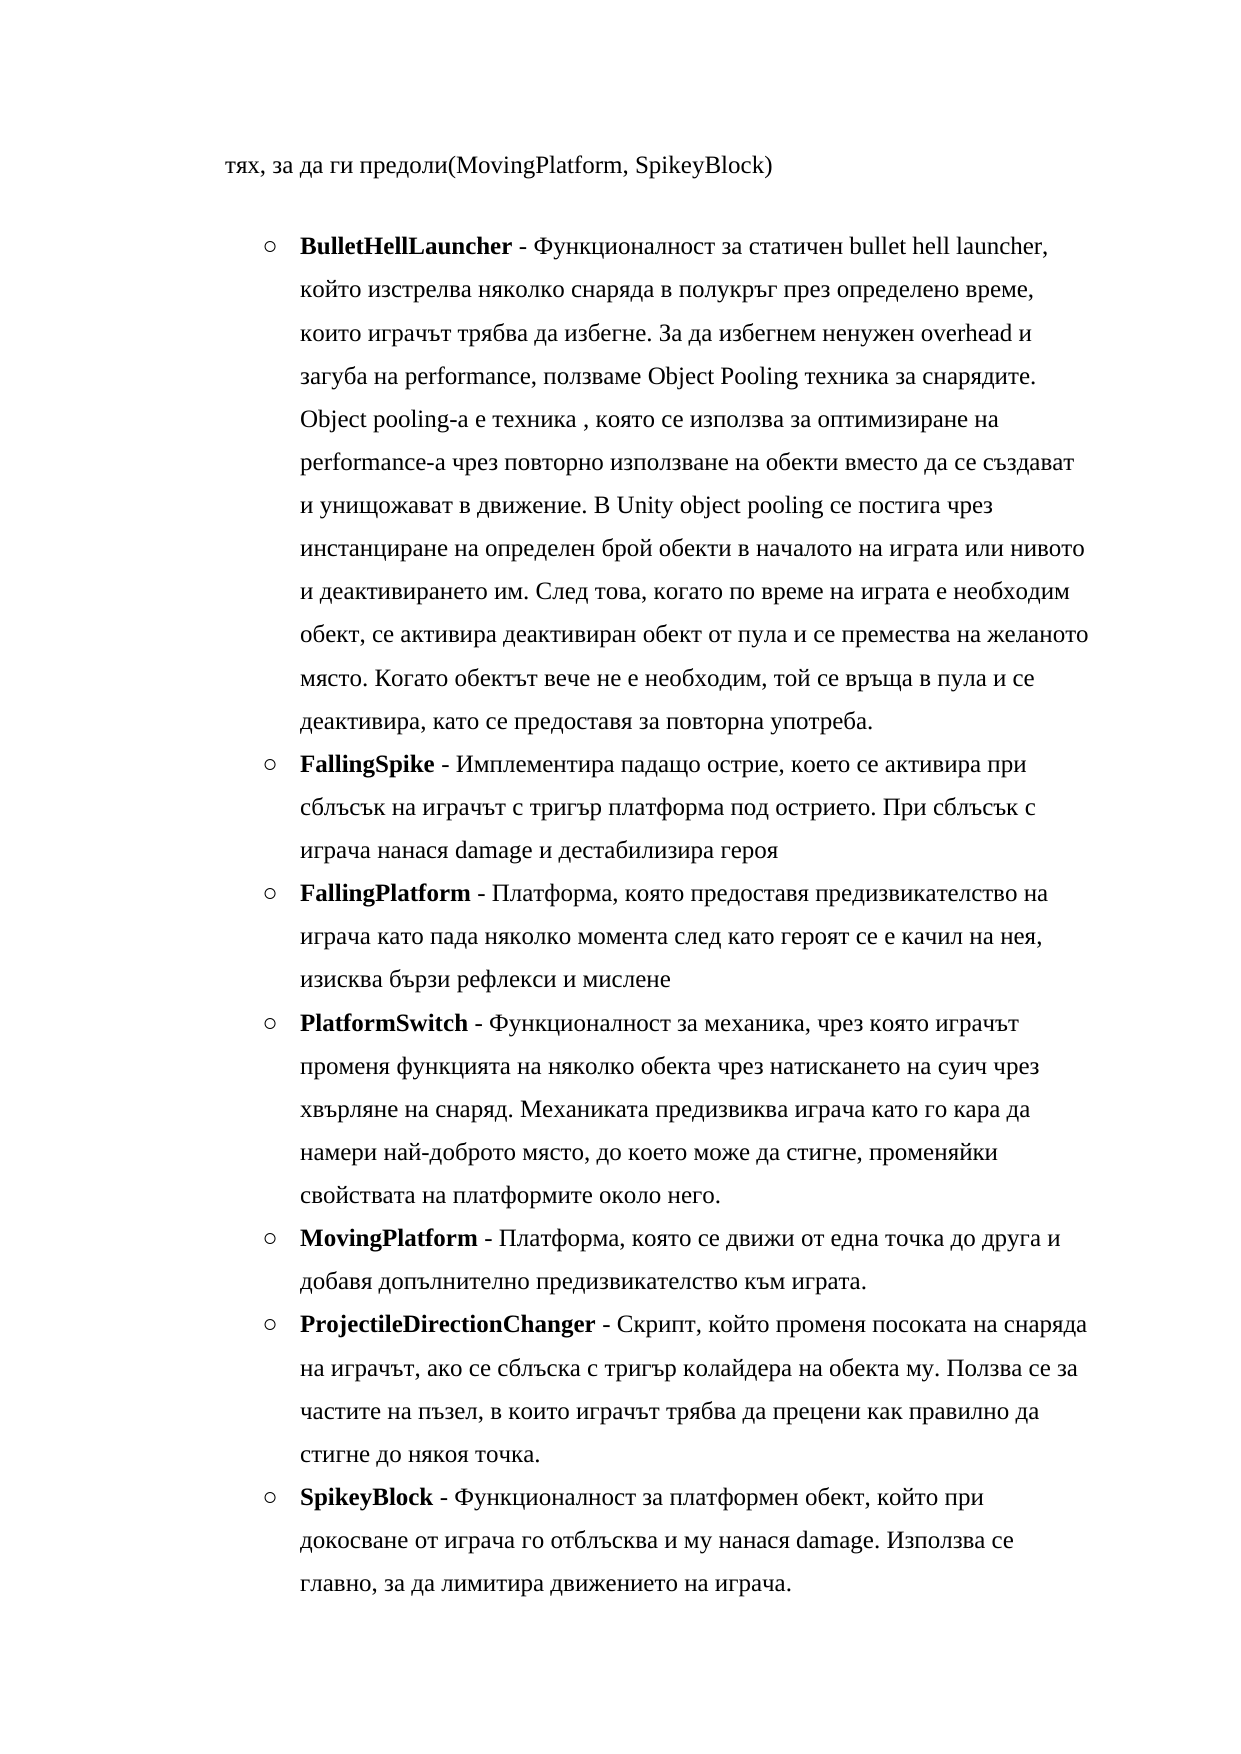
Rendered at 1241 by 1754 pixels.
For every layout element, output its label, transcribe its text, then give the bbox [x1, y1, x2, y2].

list FallingPlatform - Платформа, която предоставя предизвикателство на играча като пада няколко момента след като героят се е качил на нея, изисква бързи рефлекси и мислене [262, 878, 1090, 993]
list BulletHellLauncher - Функционалност за статичен bullet hell launcher, който изстрелва няколко снаряда в полукръг през определено време, които играчът трябва да избегне. За да избегнем ненужен overhead и загуба на performance, ползваме Object Pooling техника за снарядите. Object pooling-а е техника , която се използва за оптимизиране на performance-а чрез повторно използване на обекти вместо да се създават и унищожават в движение. В Unity object pooling се постига чрез инстанциране на определен брой обекти в началото на играта или нивото и деактивирането им. След това, когато по време на играта е необходим обект, се активира деактивиран обект от пула и се премества на желаното място. Когато обектът вече не е необходим, той се връща в пула и се деактивира, като се предоставя за повторна употреба. [262, 231, 1090, 734]
list ProjectileDirectionChanger - Скрипт, който променя посоката на снаряда на играчът, ако се сблъска с тригър колайдера на обекта му. Ползва се за частите на пъзел, в които играчът трябва да прецени как правилно да стигне до някоя точка. [262, 1309, 1090, 1468]
list FallingSpike - Имплементира падащо острие, което се активира при сблъсък на играчът с тригър платформа под острието. При сблъсък с играча нанася damage и дестабилизира героя [262, 749, 1090, 864]
list MovingPlatform - Платформа, която се движи от една точка до друга и добавя допълнително предизвикателство към играта. [262, 1223, 1090, 1295]
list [187, 150, 1090, 218]
list SpikeyBlock - Функционалност за платформен обект, който при докосване от играча го отблъсква и му нанася damage. Използва се главно, за да лимитира движението на играча. [262, 1482, 1090, 1597]
list PlatformSwitch - Функционалност за механика, чрез която играчът променя функцията на няколко обекта чрез натискането на суич чрез хвърляне на снаряд. Механиката предизвиква играча като го кара да намери най-доброто място, до което може да стигне, променяйки свойствата на платформите около него. [262, 1008, 1090, 1209]
